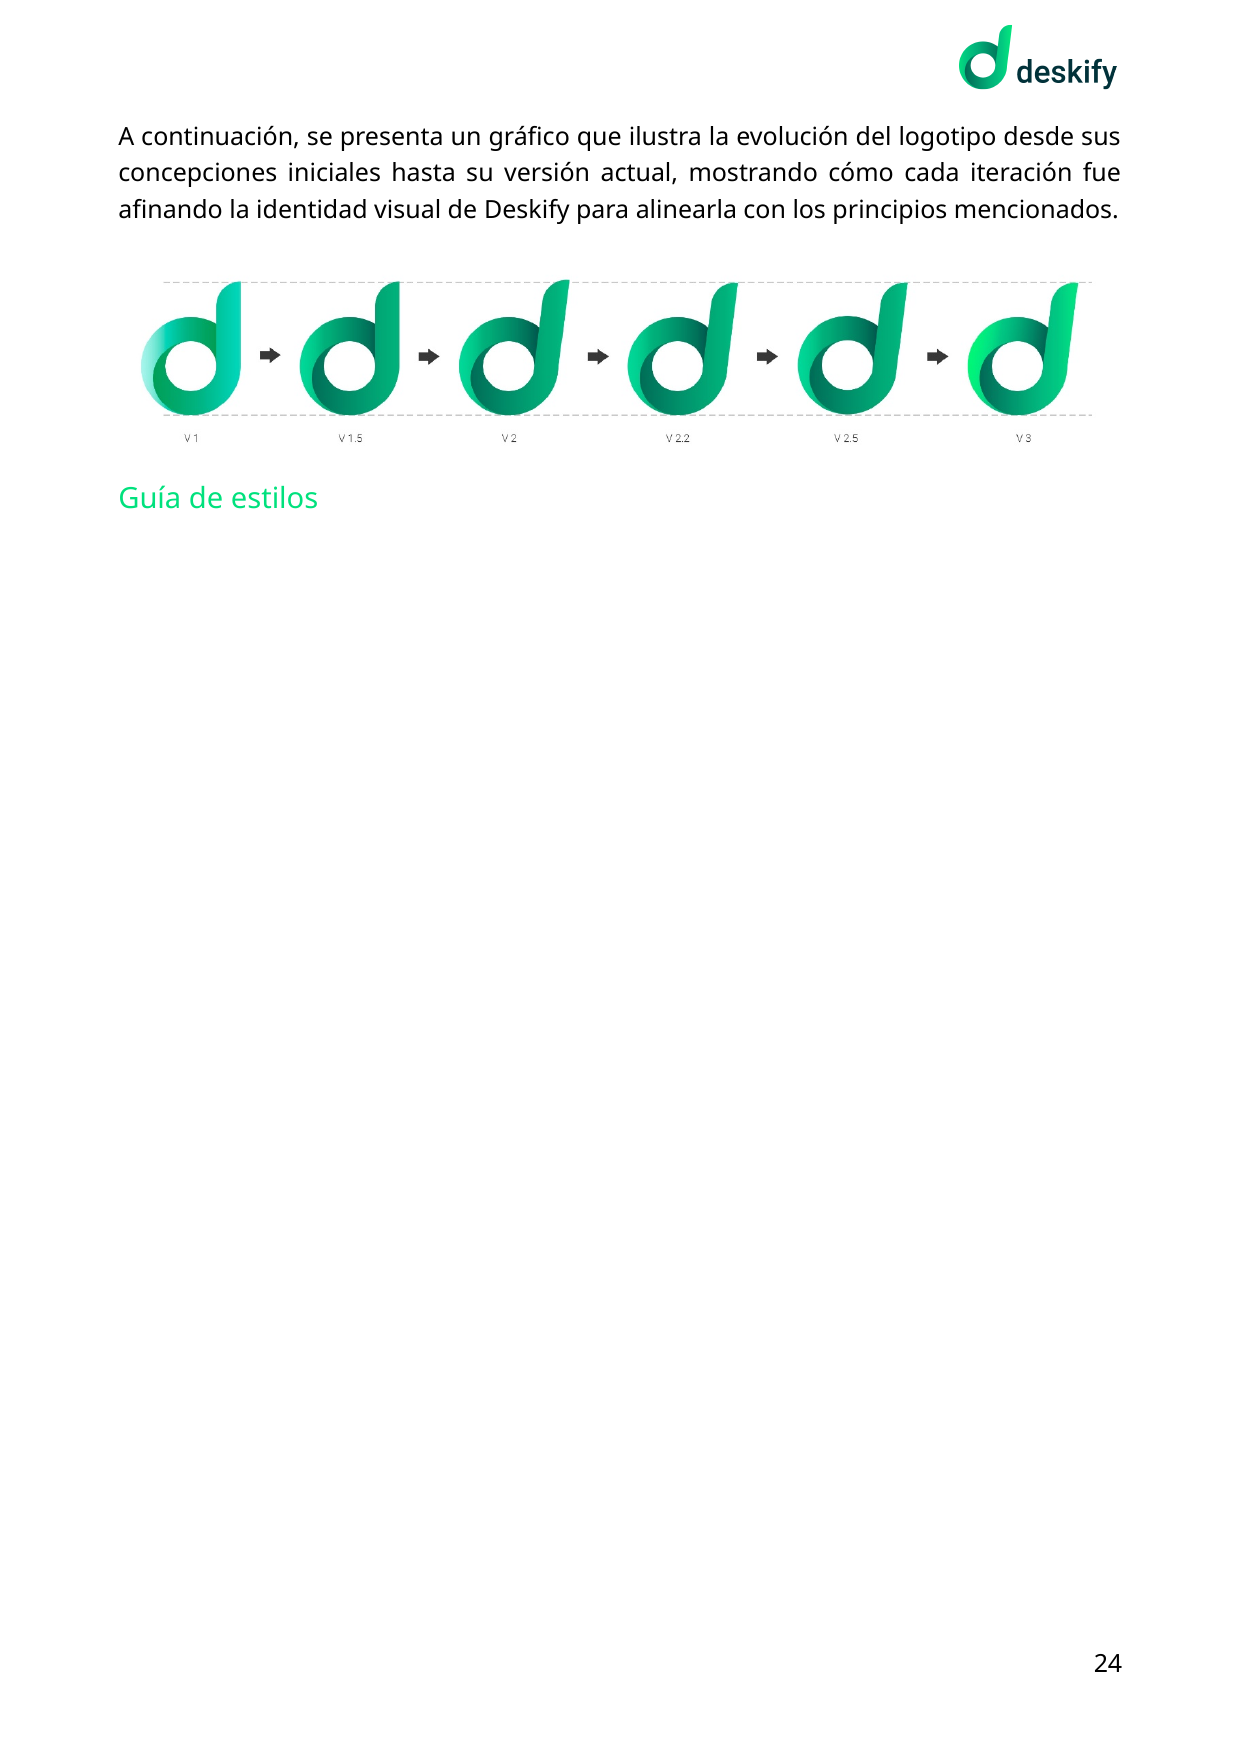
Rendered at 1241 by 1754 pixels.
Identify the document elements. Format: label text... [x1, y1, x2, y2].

text A continuación, se presenta un gráfico que ilustra la evolución del logotipo desde sus concepciones iniciales hasta su versión actual, mostrando cómo cada iteración fue afinando la identidad visual de Deskify para alinearla con los principios mencionados. [118, 118, 1122, 226]
picture [953, 22, 1127, 92]
picture [119, 261, 1121, 456]
